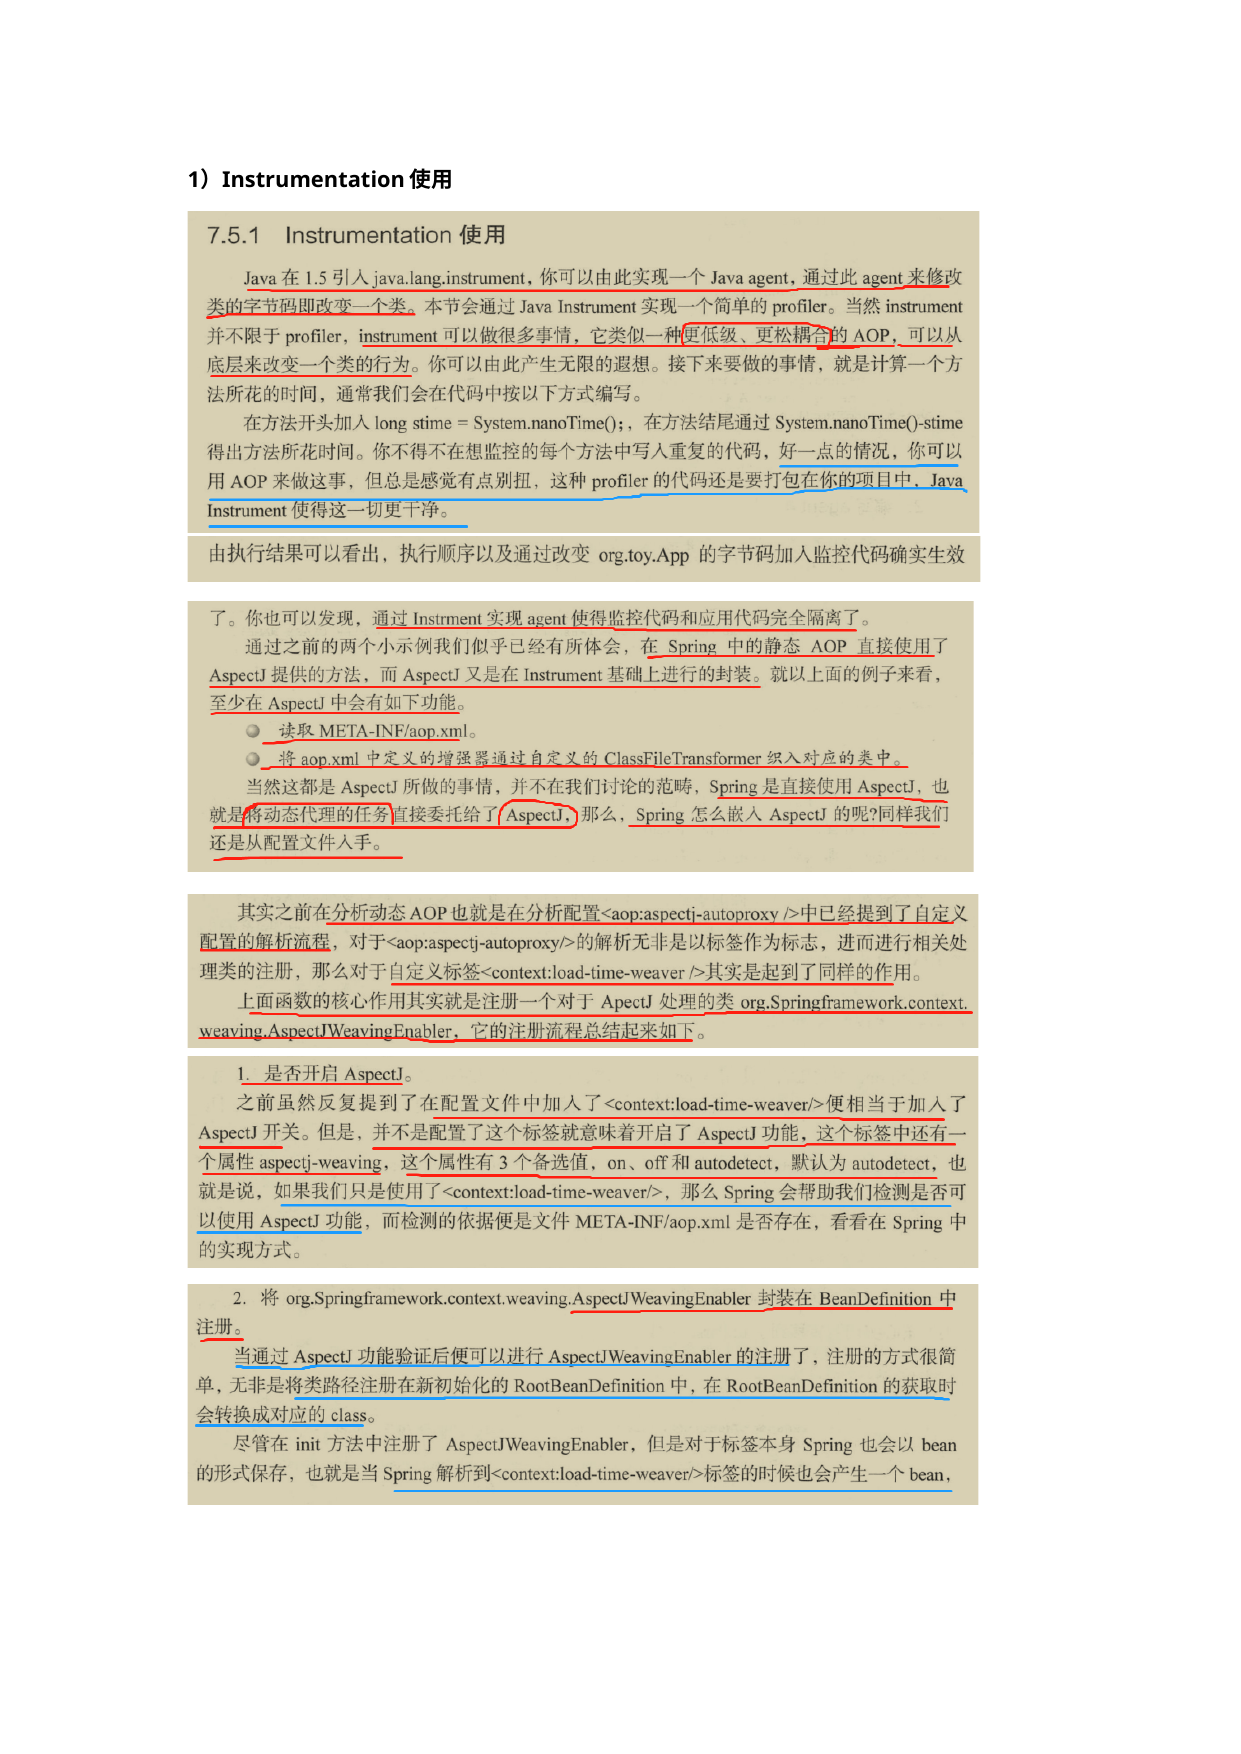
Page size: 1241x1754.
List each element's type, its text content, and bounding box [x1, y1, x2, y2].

picture [187, 1056, 979, 1268]
picture [187, 211, 980, 533]
subtitle 1）Instrumentation使用 [187, 162, 1053, 194]
picture [187, 536, 981, 582]
picture [187, 894, 979, 1048]
picture [187, 1284, 979, 1505]
picture [187, 601, 974, 872]
